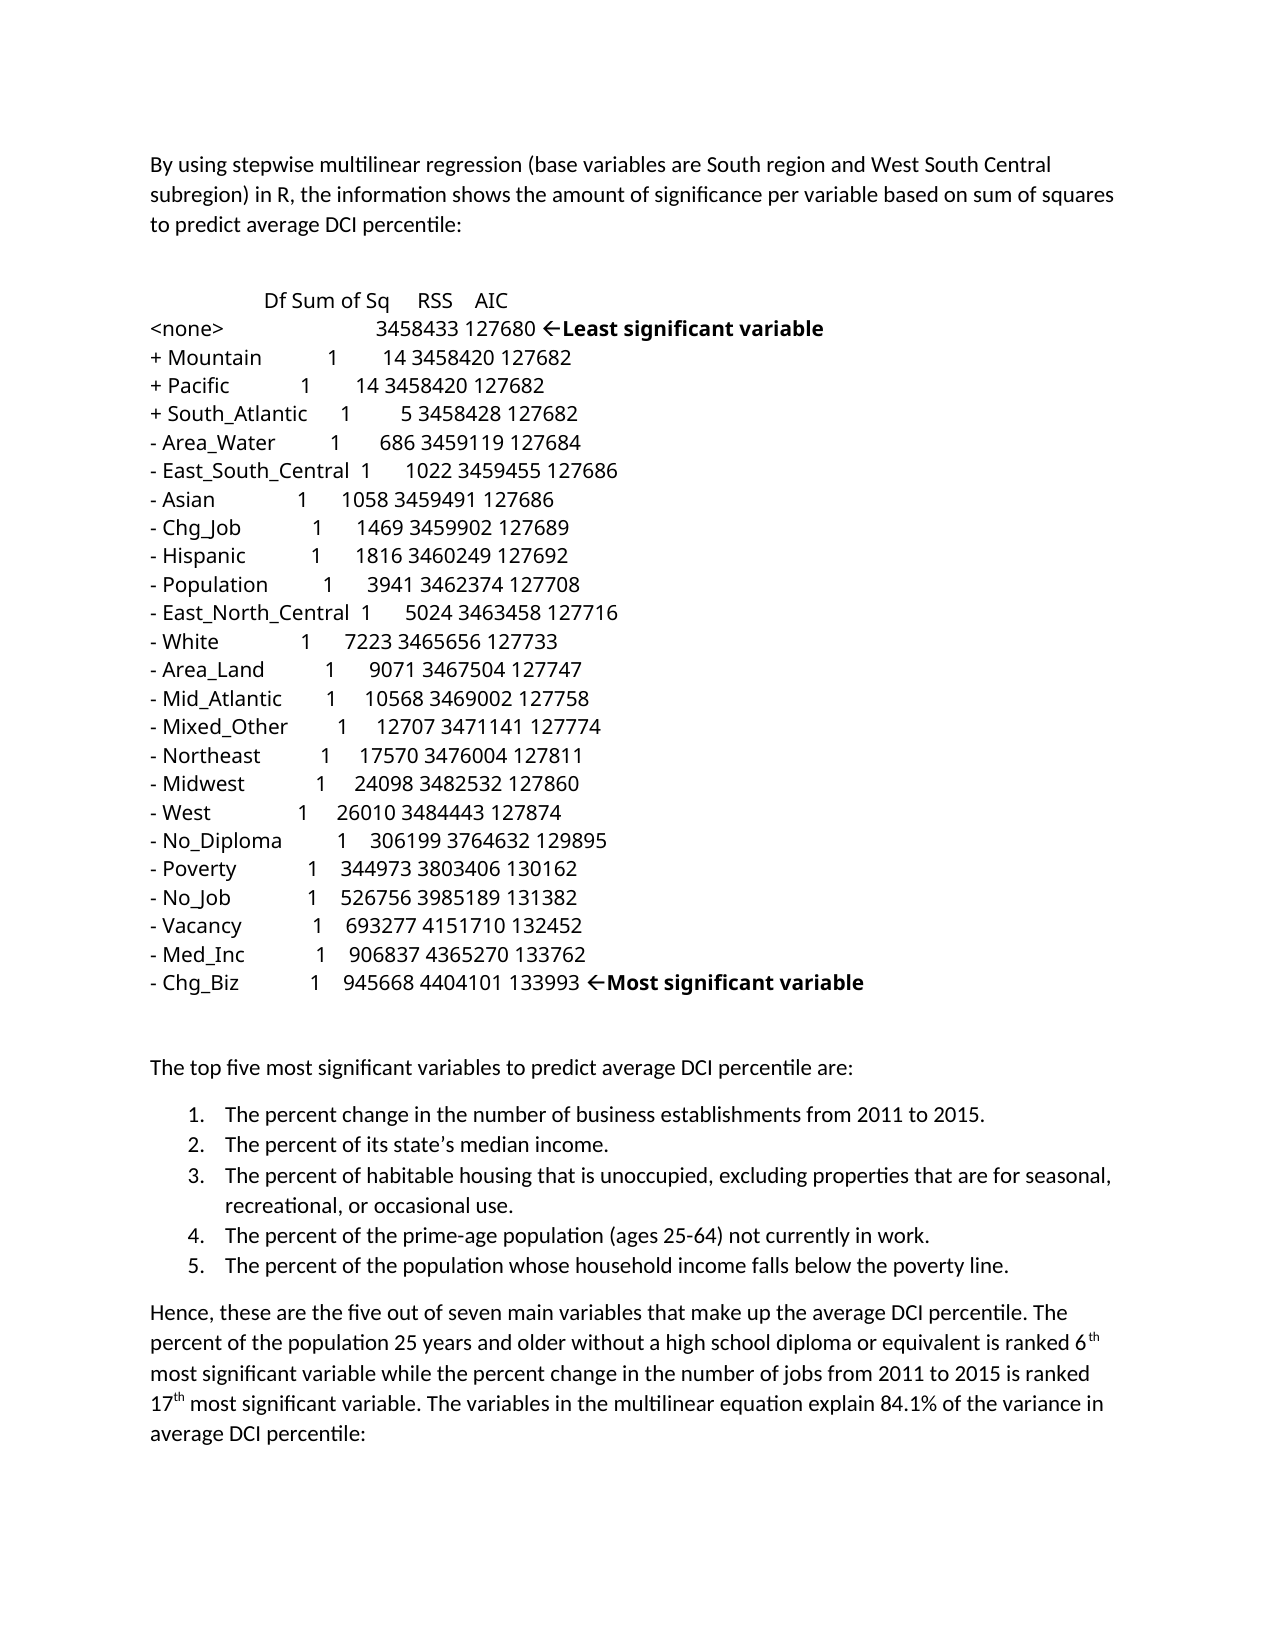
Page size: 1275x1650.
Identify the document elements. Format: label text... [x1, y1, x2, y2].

text - White 1 7223 3465656 127733 [150, 627, 1125, 655]
text - Asian 1 1058 3459491 127686 [150, 485, 1125, 513]
text - No_Diploma 1 306199 3764632 129895 [150, 826, 1125, 854]
list The percent of the population whose household income falls below the poverty line. [187, 1251, 1125, 1279]
text - Hispanic 1 1816 3460249 127692 [150, 542, 1125, 570]
list The percent of its state’s median income. [187, 1131, 1125, 1159]
text Hence, these are the five out of seven main variables that make up the average DCI percentile. The percent of the population 25 years and older without a high school diploma or equivalent is ranked 6th most significant variable while the percent change in the number of jobs from 2011 to 2015 is ranked 17th most significant variable. The variables in the multilinear equation explain 84.1% of the variance in average DCI percentile: [150, 1298, 1125, 1447]
text - Population 1 3941 3462374 127708 [150, 570, 1125, 598]
text - Northeast 1 17570 3476004 127811 [150, 741, 1125, 769]
list The percent of habitable housing that is unoccupied, excluding properties that are for seasonal, recreational, or occasional use. [187, 1161, 1125, 1219]
text Df Sum of Sq RSS AIC [150, 286, 1125, 314]
text + Pacific 1 14 3458420 127682 [150, 371, 1125, 399]
text + South_Atlantic 1 5 3458428 127682 [150, 399, 1125, 428]
text - Mid_Atlantic 1 10568 3469002 127758 [150, 684, 1125, 712]
text - Midwest 1 24098 3482532 127860 [150, 769, 1125, 798]
text - Chg_Biz 1 945668 4404101 133993 Most significant variable [150, 968, 1125, 997]
text - West 1 26010 3484443 127874 [150, 798, 1125, 826]
text + Mountain 1 14 3458420 127682 [150, 343, 1125, 371]
text By using stepwise multilinear regression (base variables are South region and West South Central subregion) in R, the information shows the amount of significance per variable based on sum of squares to predict average DCI percentile: [150, 150, 1125, 238]
text - Chg_Job 1 1469 3459902 127689 [150, 513, 1125, 542]
text - East_South_Central 1 1022 3459455 127686 [150, 456, 1125, 485]
list The percent change in the number of business establishments from 2011 to 2015. [187, 1100, 1125, 1128]
text - Med_Inc 1 906837 4365270 133762 [150, 940, 1125, 968]
text The top five most significant variables to predict average DCI percentile are: [150, 1053, 1125, 1082]
text <none> 3458433 127680 Least significant variable [150, 314, 1125, 343]
text - Area_Water 1 686 3459119 127684 [150, 428, 1125, 456]
text - Poverty 1 344973 3803406 130162 [150, 854, 1125, 883]
text - East_North_Central 1 5024 3463458 127716 [150, 598, 1125, 627]
text - Area_Land 1 9071 3467504 127747 [150, 655, 1125, 684]
text - Vacancy 1 693277 4151710 132452 [150, 911, 1125, 940]
text - No_Job 1 526756 3985189 131382 [150, 883, 1125, 911]
list The percent of the prime-age population (ages 25-64) not currently in work. [187, 1221, 1125, 1249]
text - Mixed_Other 1 12707 3471141 127774 [150, 712, 1125, 741]
